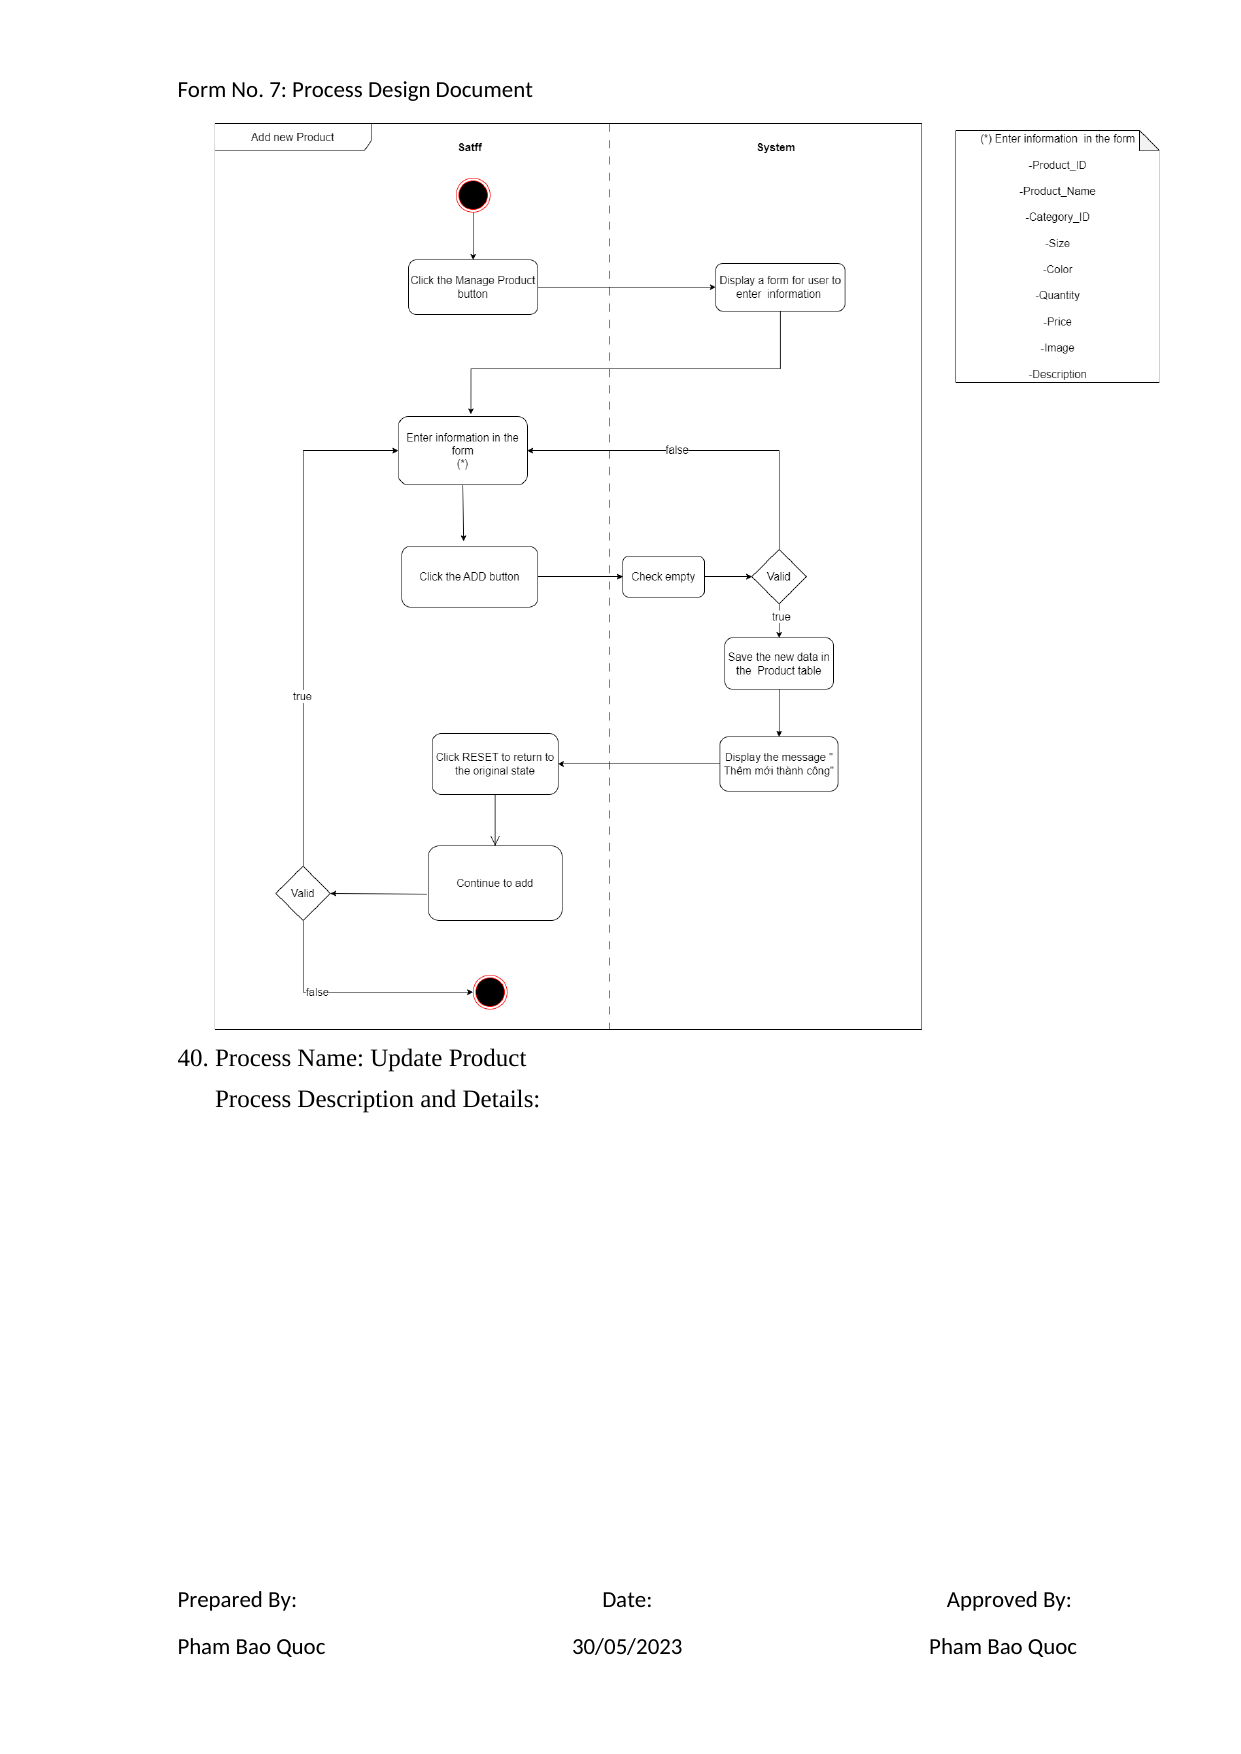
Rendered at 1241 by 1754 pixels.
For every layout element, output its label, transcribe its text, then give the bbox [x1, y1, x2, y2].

picture [214, 123, 1160, 1031]
list Process Name: Update Product [177, 1043, 1122, 1071]
text Process Description and Details: [215, 1084, 1122, 1113]
